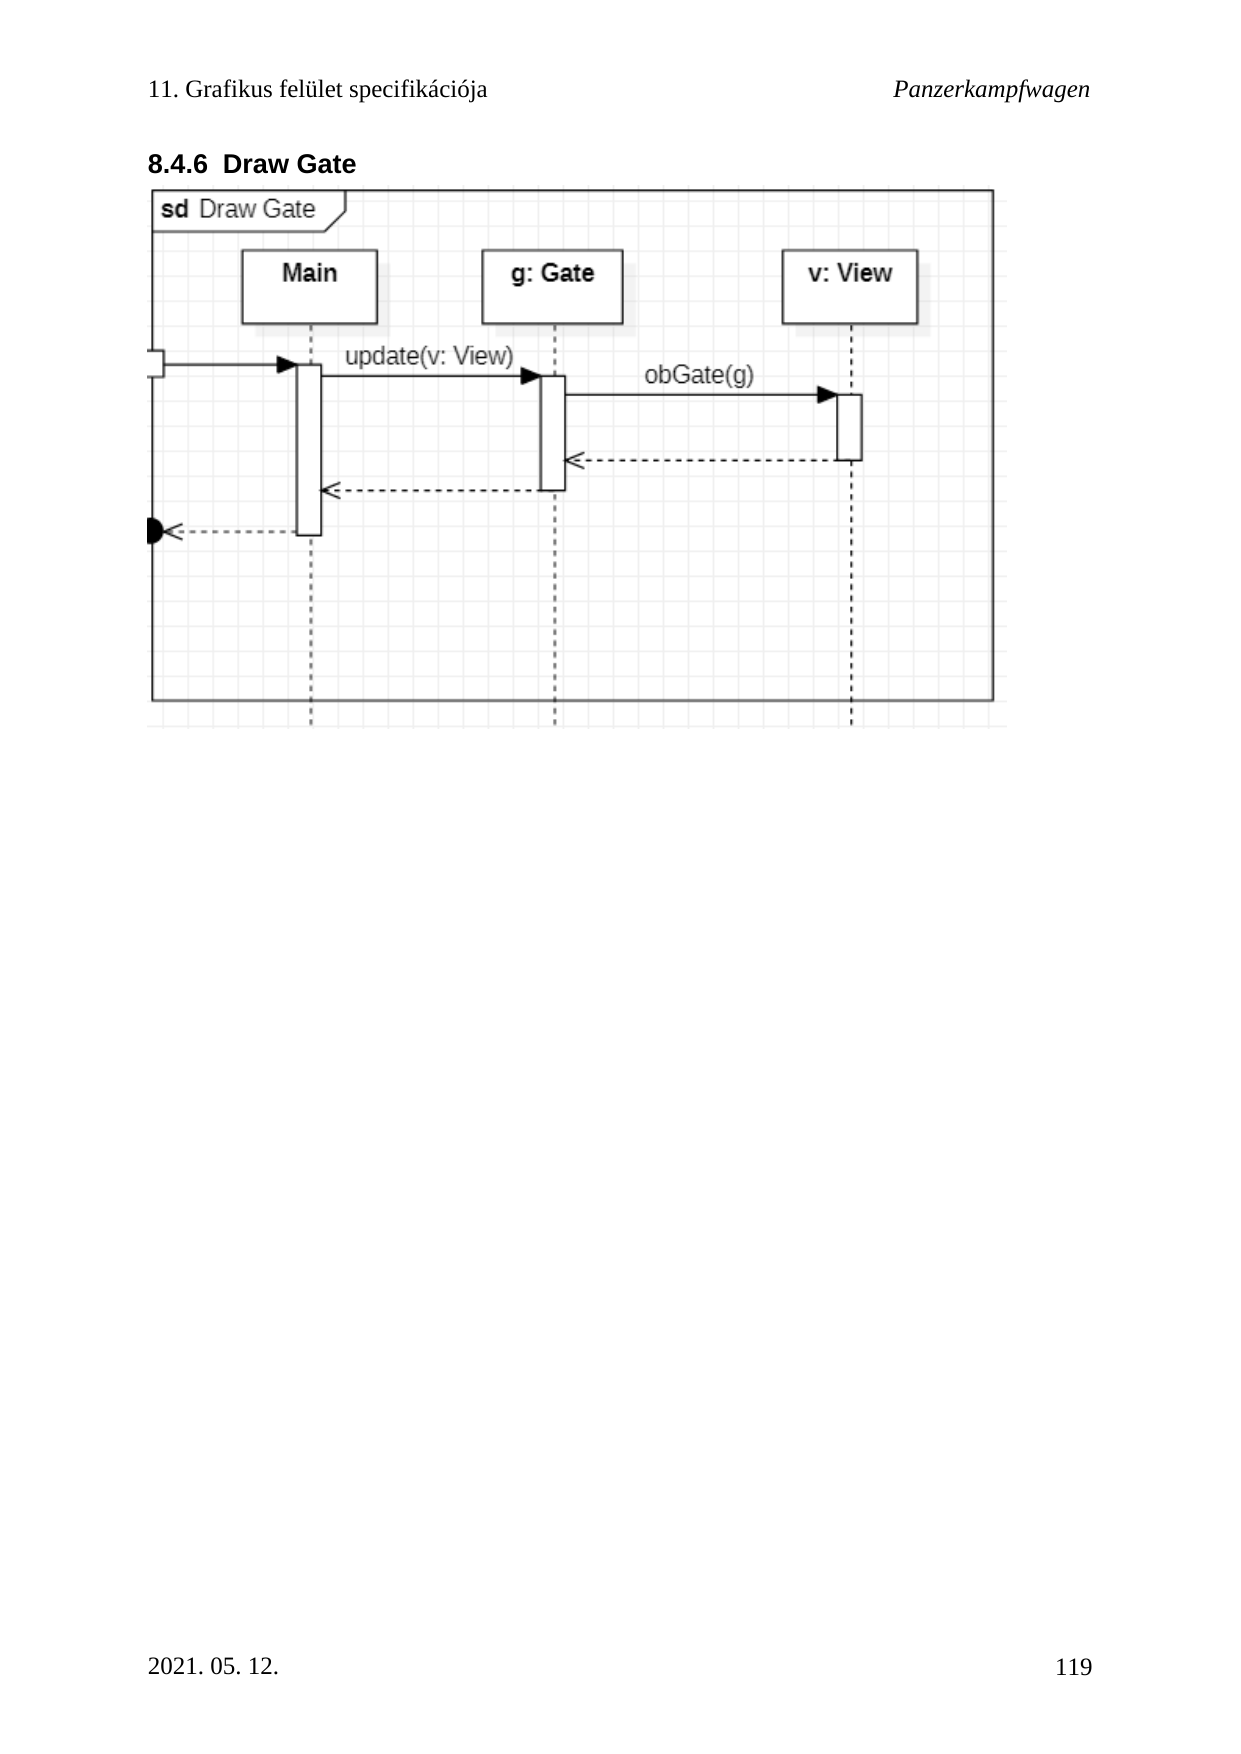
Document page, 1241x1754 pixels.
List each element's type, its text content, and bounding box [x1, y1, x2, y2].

subtitle Draw Gate [148, 148, 1093, 179]
picture [147, 185, 1007, 729]
